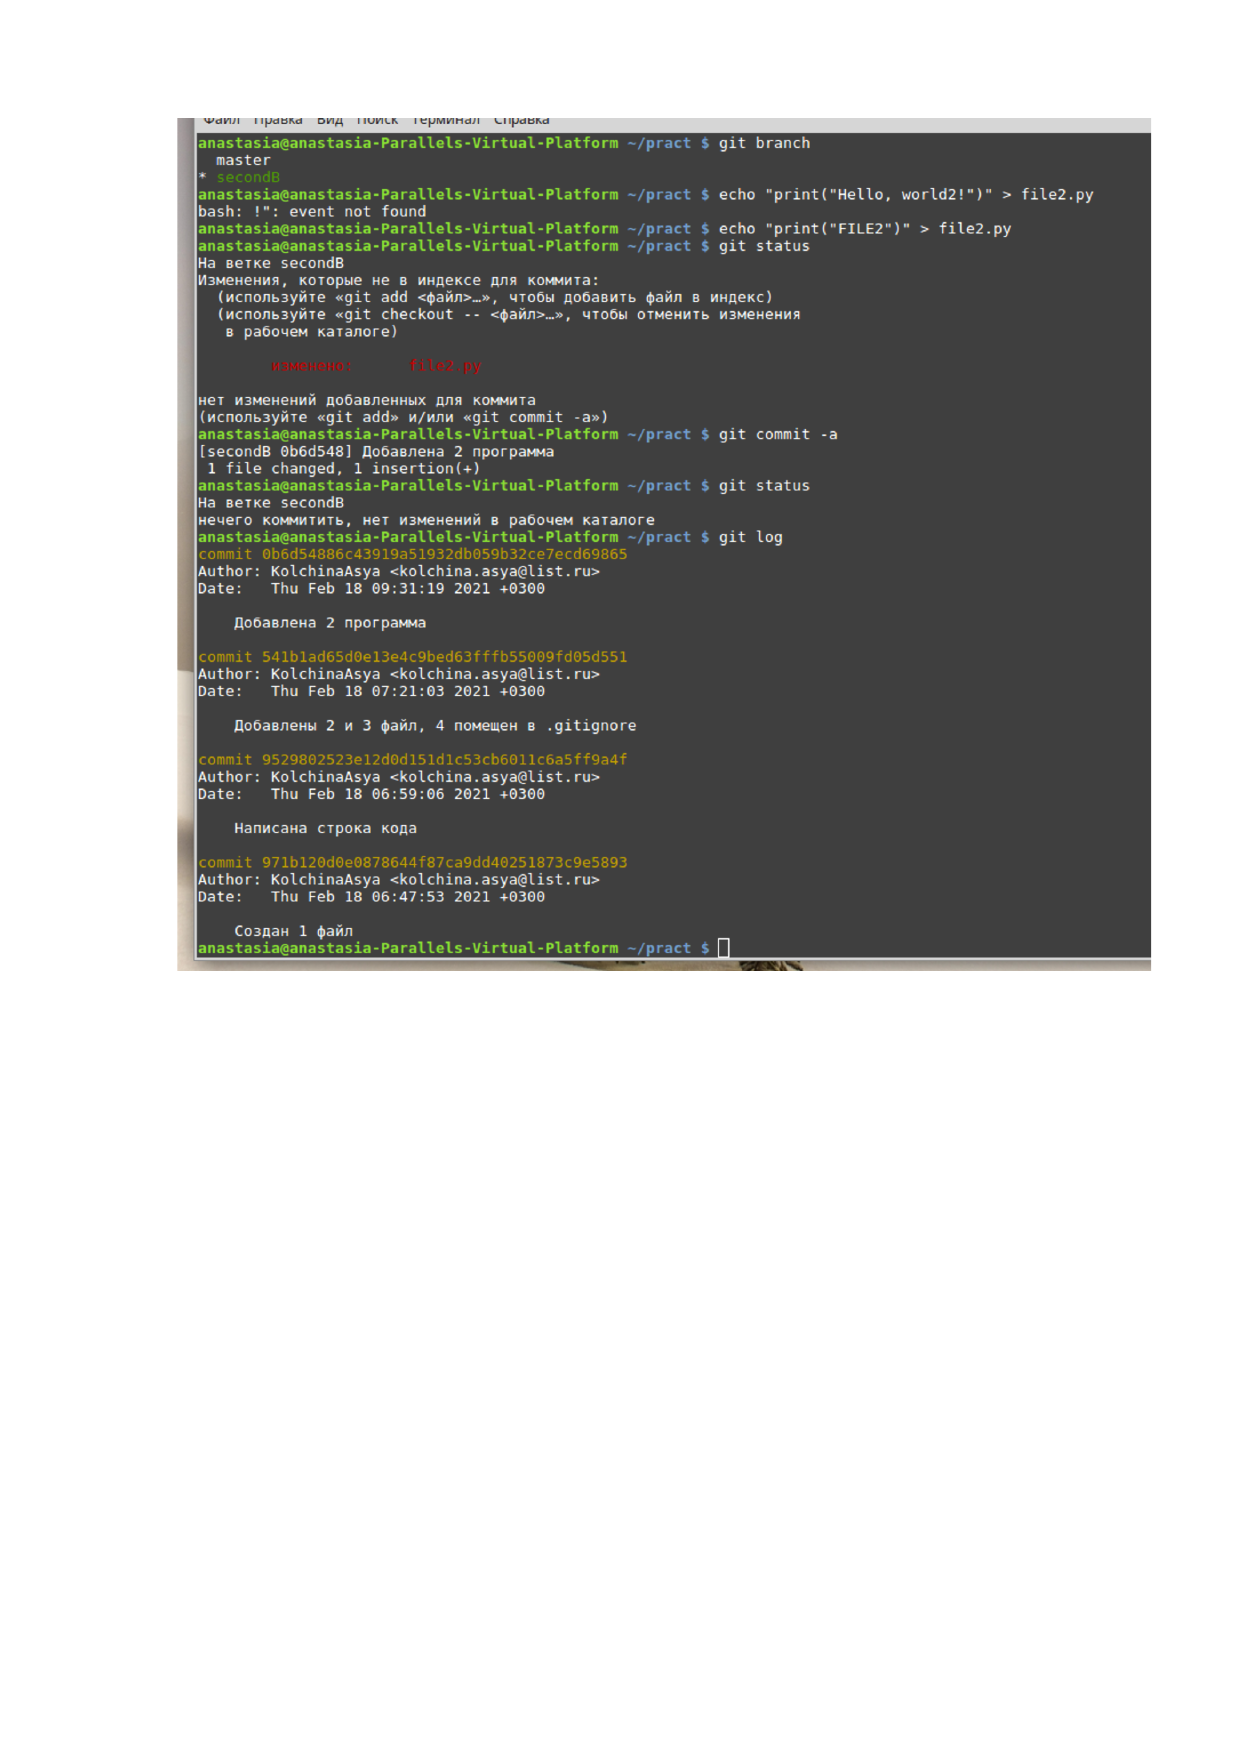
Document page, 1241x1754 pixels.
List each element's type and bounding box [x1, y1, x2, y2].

picture [177, 118, 1152, 971]
